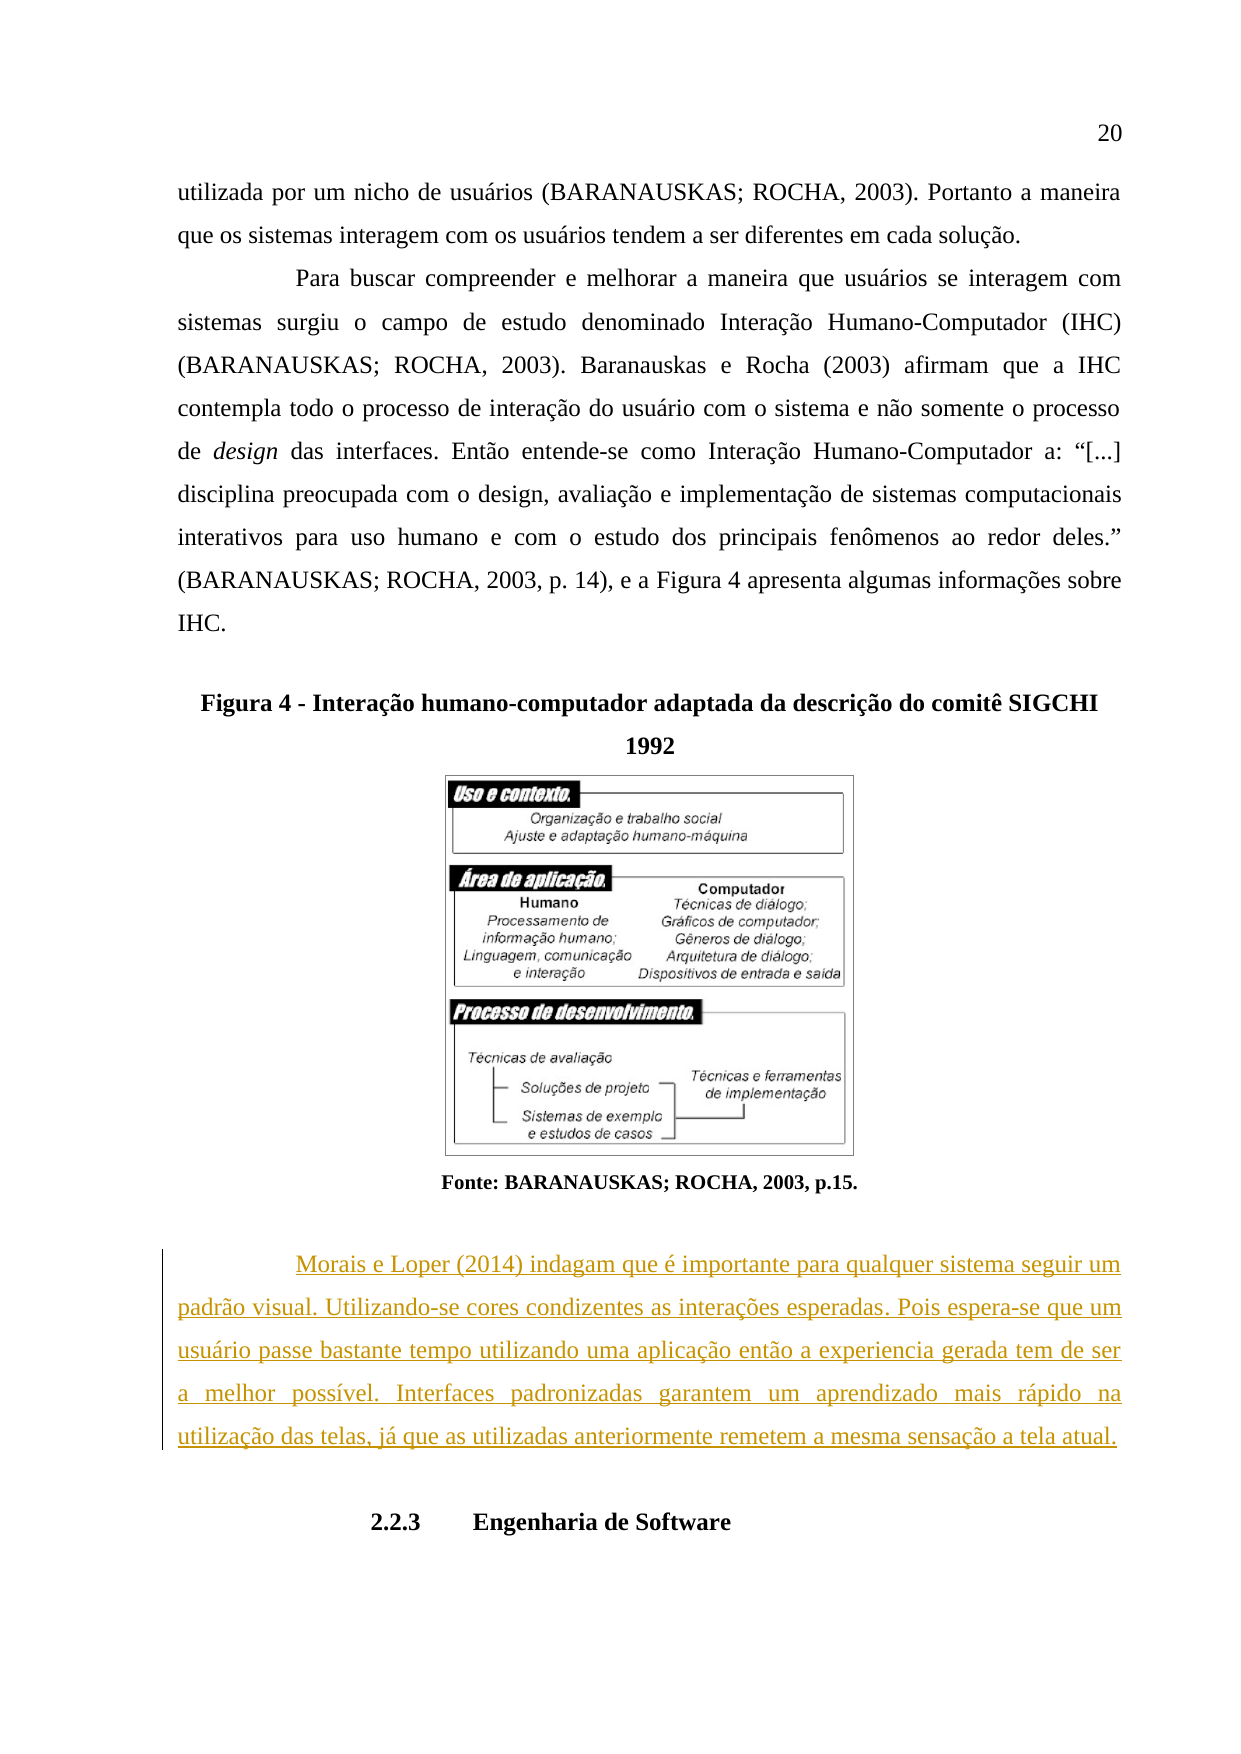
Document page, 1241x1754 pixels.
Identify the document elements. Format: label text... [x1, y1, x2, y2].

picture [443, 773, 856, 1158]
subtitle Engenharia de Software [252, 1507, 1122, 1536]
text Fonte: BARANAUSKAS; ROCHA, 2003, p.15. [177, 1169, 1122, 1194]
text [177, 177, 1122, 249]
text Para buscar compreender e melhorar a maneira que usuários se interagem com sistemas surgiu o campo de estudo denominado Interação Humano-Computador (IHC) (BARANAUSKAS; ROCHA, 2003). Baranauskas e Rocha (2003) afirmam que a IHC contempla todo o processo de interação do usuário com o sistema e não somente o processo de design das interfaces. Então entende-se como Interação Humano-Computador a: “[...] disciplina preocupada com o design, avaliação e implementação de sistemas computacionais interativos para uso humano e com o estudo dos principais fenômenos ao redor deles.” (BARANAUSKAS; ROCHA, 2003, p. 14), e a apresenta algumas informações sobre IHC. [177, 263, 1122, 637]
